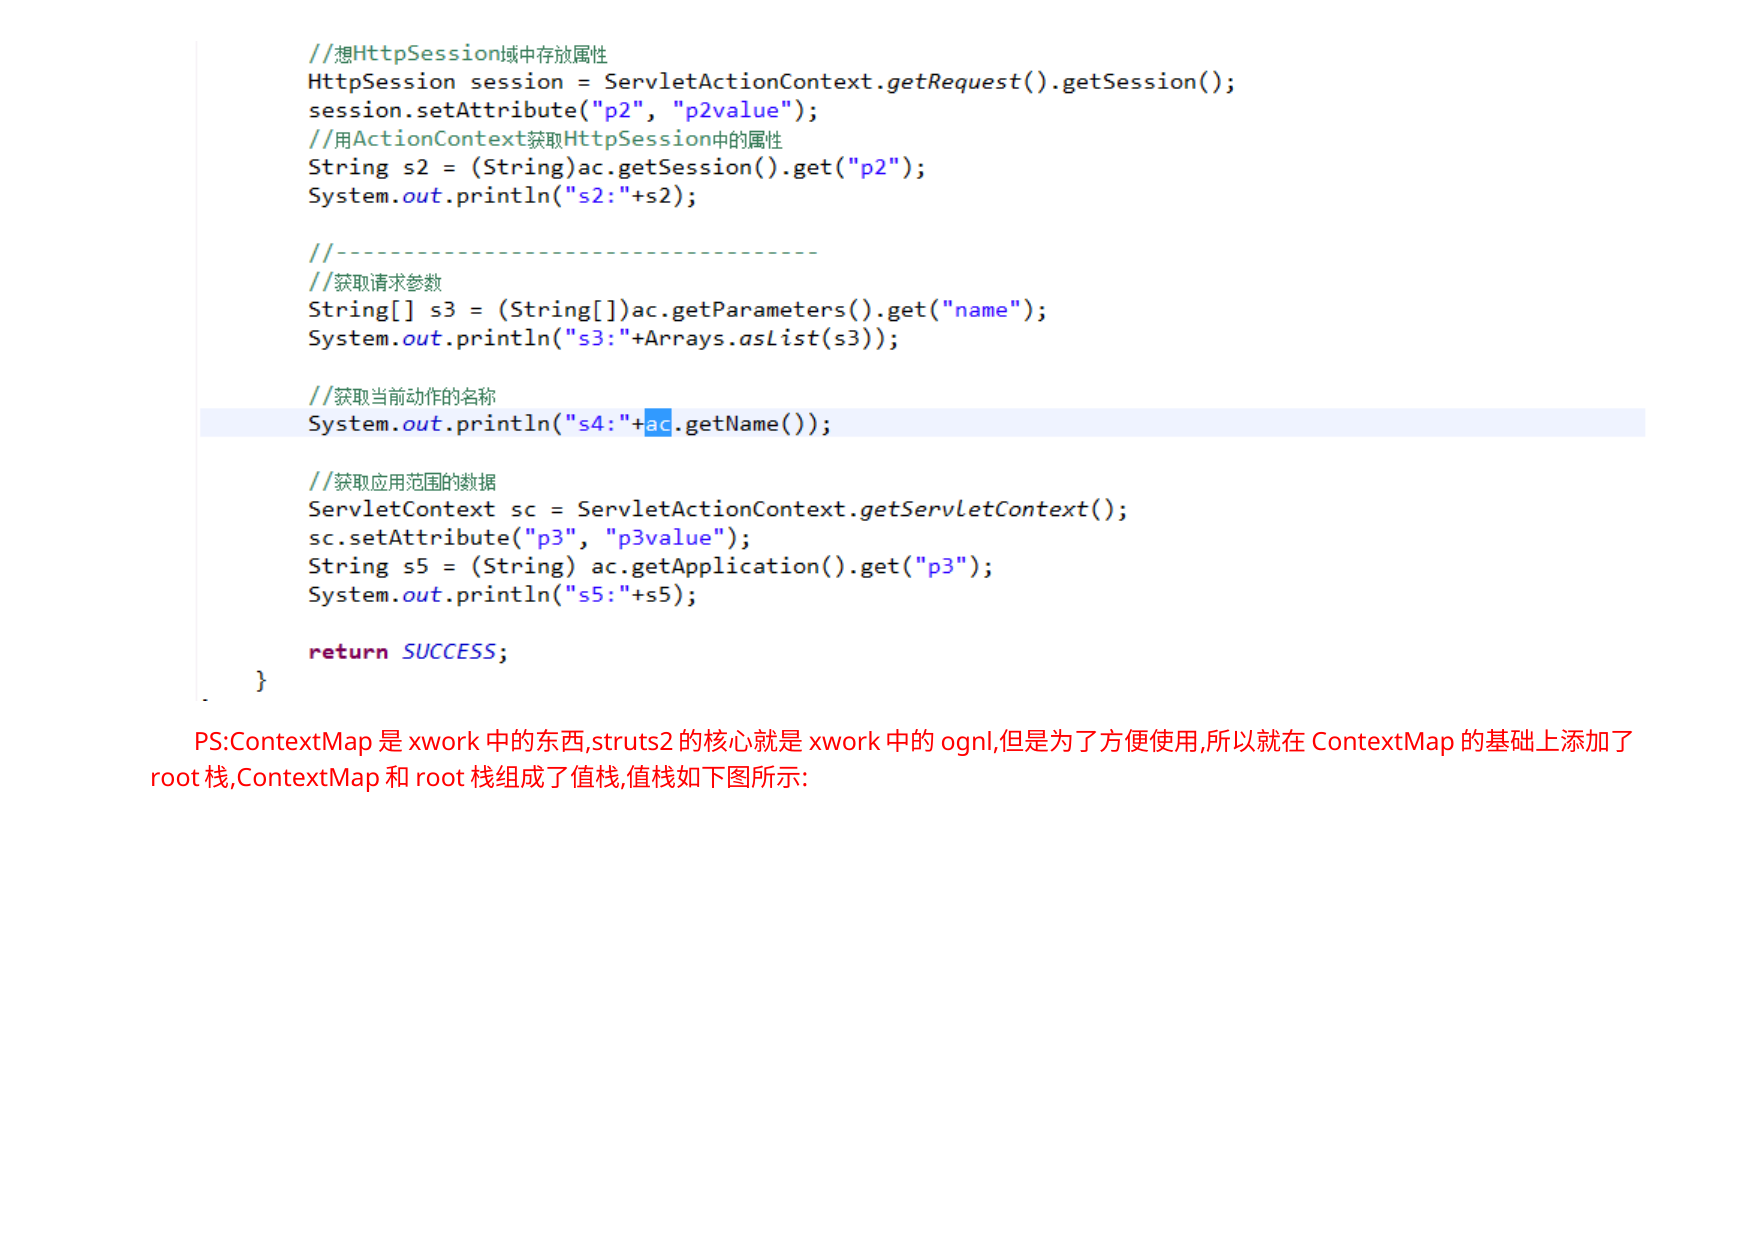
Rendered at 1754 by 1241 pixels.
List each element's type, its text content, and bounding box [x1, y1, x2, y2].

picture [193, 41, 1646, 701]
text PS:ContextMap是xwork中的东西,struts2的核心就是xwork中的ognl,但是为了方便使用,所以就在ContextMap的基础上添加了root栈,ContextMap和root栈组成了值栈,值栈如下图所示: [150, 721, 1636, 793]
